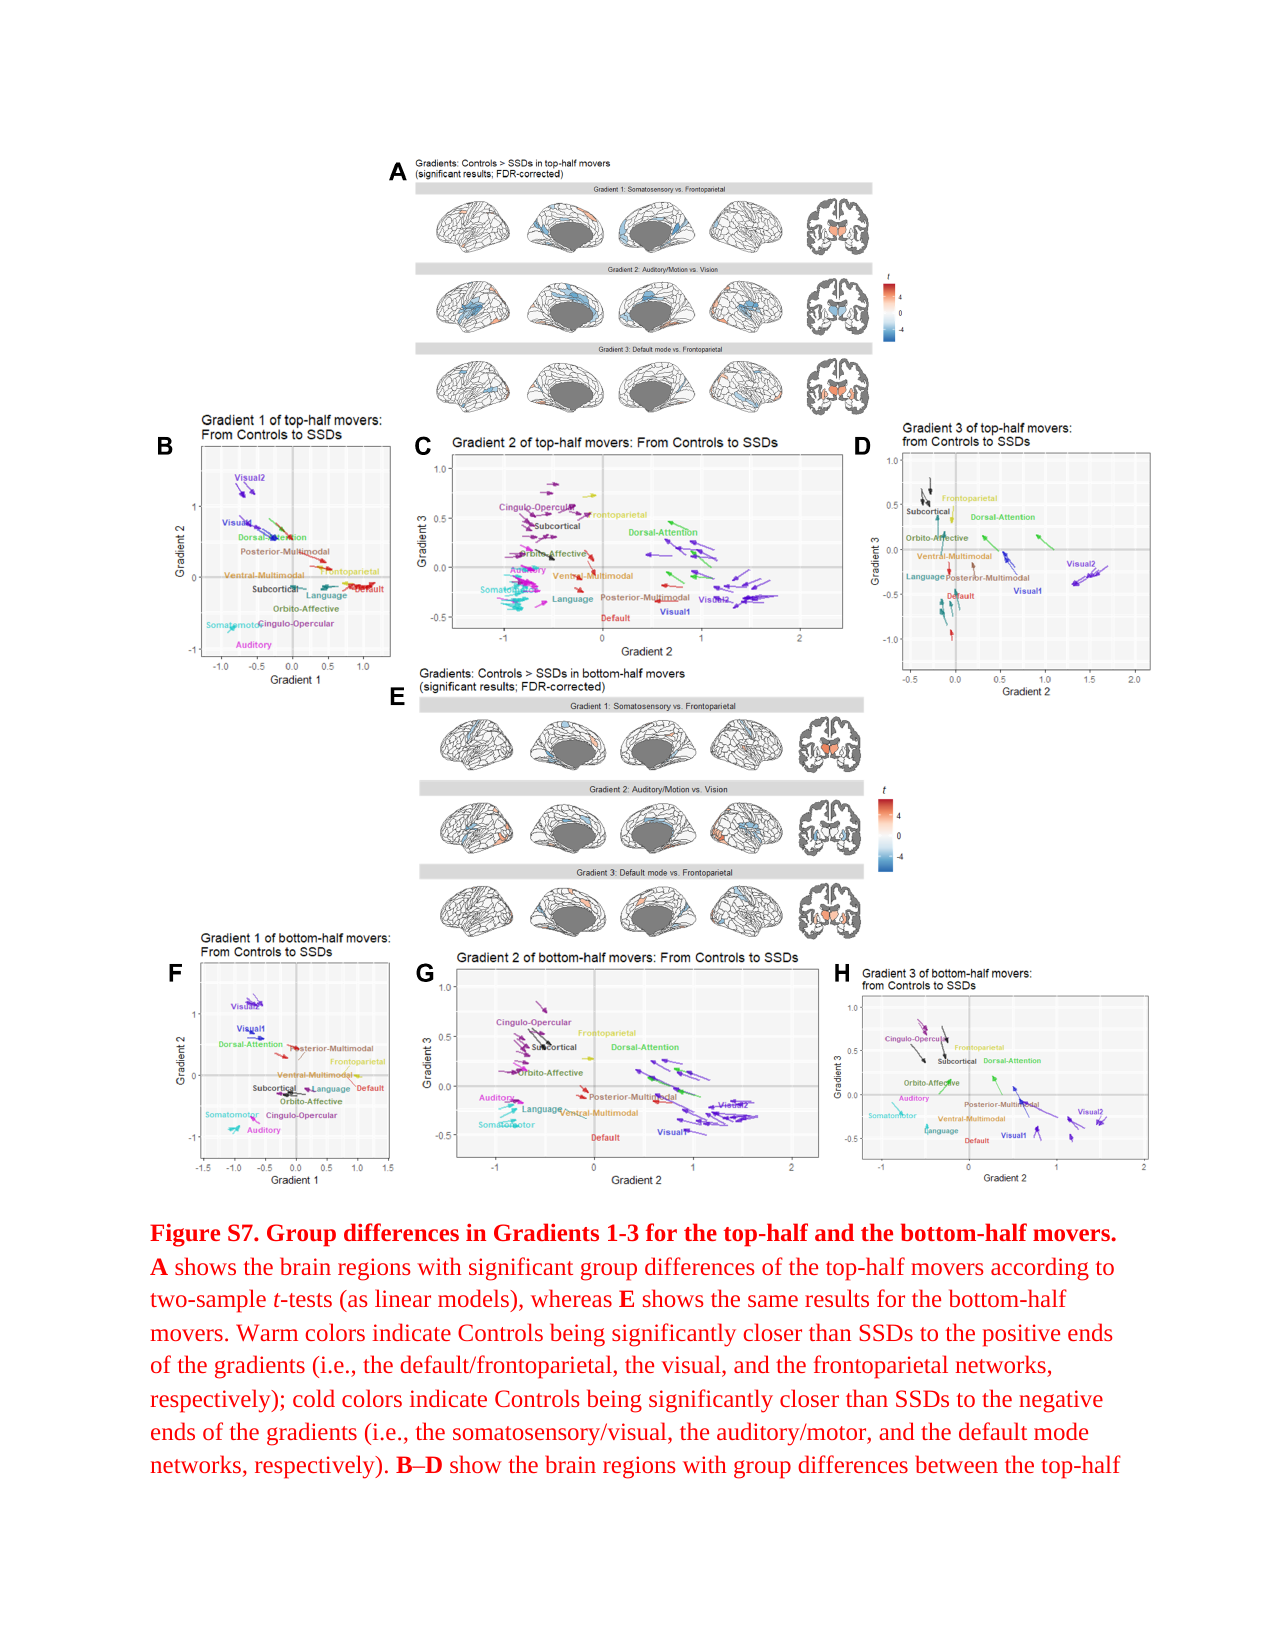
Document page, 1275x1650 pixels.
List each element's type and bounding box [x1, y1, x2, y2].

text [150, 1218, 1125, 1478]
picture [150, 150, 1158, 1192]
